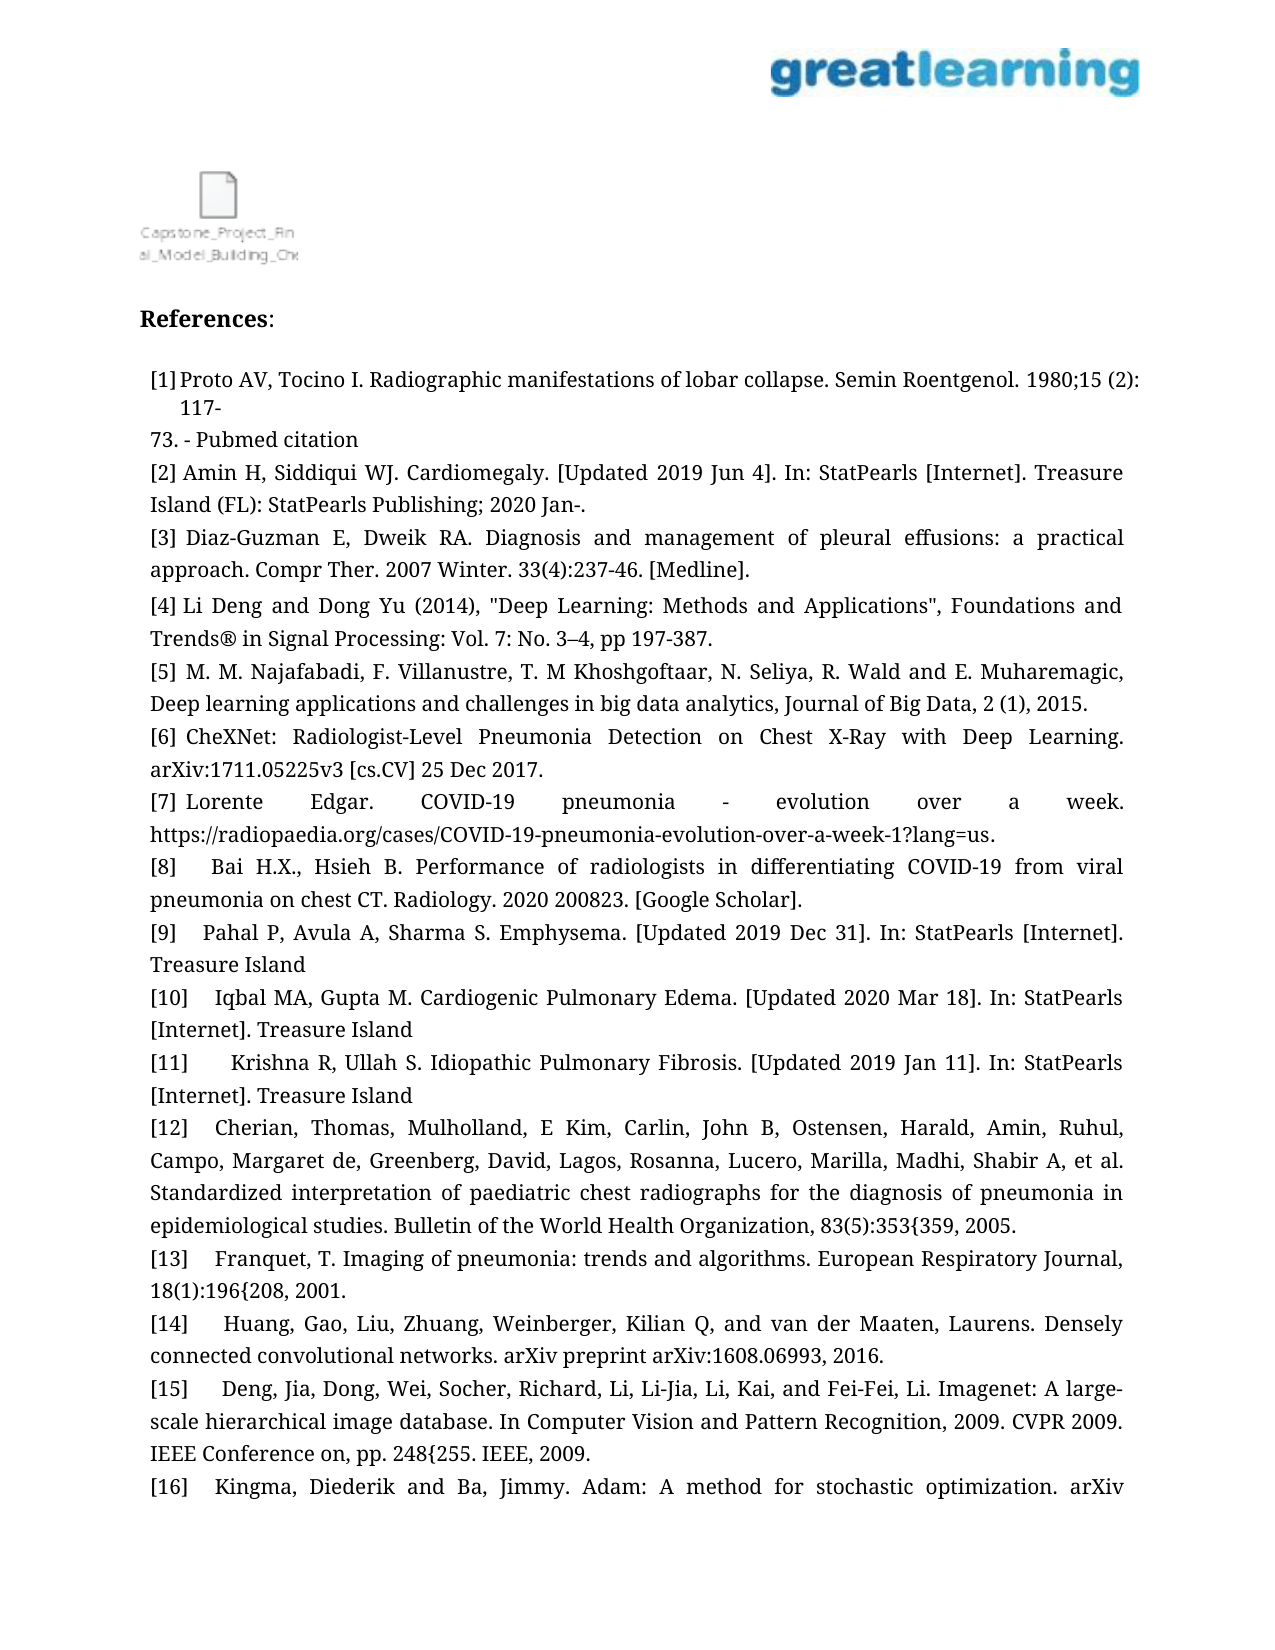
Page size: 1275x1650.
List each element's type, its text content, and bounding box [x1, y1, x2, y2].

list Iqbal MA, Gupta M. Cardiogenic Pulmonary Edema. [Updated 2020 Mar 18]. In: StatPearls [Internet]. Treasure Island [150, 983, 1125, 1044]
list Krishna R, Ullah S. Idiopathic Pulmonary Fibrosis. [Updated 2019 Jan 11]. In: StatPearls [Internet]. Treasure Island [150, 1048, 1125, 1109]
text 73. - Pubmed citation [150, 426, 1139, 454]
list Lorente Edgar. COVID-19 pneumonia - evolution over a week. https://radiopaedia.org/cases/COVID-19-pneumonia-evolution-over-a-week-1?lang=us. [150, 787, 1125, 848]
list Huang, Gao, Liu, Zhuang, Weinberger, Kilian Q, and van der Maaten, Laurens. Densely connected convolutional networks. arXiv preprint arXiv:1608.06993, 2016. [150, 1309, 1125, 1370]
subtitle References: [139, 302, 1139, 334]
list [150, 1472, 1125, 1500]
list CheXNet: Radiologist-Level Pneumonia Detection on Chest X-Ray with Deep Learning. arXiv:1711.05225v3 [cs.CV] 25 Dec 2017. [150, 722, 1125, 783]
list Cherian, Thomas, Mulholland, E Kim, Carlin, John B, Ostensen, Harald, Amin, Ruhul, Campo, Margaret de, Greenberg, David, Lagos, Rosanna, Lucero, Marilla, Madhi, Shabir A, et al. Standardized interpretation of paediatric chest radiographs for the diagnosis of pneumonia in epidemiological studies. Bulletin of the World Health Organization, 83(5):353{359, 2005. [150, 1113, 1125, 1239]
list Li Deng and Dong Yu (2014), "Deep Learning: Methods and Applications", Foundations and Trends® in Signal Processing: Vol. 7: No. 3–4, pp 197-387. [150, 592, 1124, 653]
list Pahal P, Avula A, Sharma S. Emphysema. [Updated 2019 Dec 31]. In: StatPearls [Internet]. Treasure Island [150, 918, 1125, 979]
list Diaz-Guzman E, Dweik RA. Diagnosis and management of pleural effusions: a practical approach. Compr Ther. 2007 Winter. 33(4):237-46. [Medline]. [150, 523, 1125, 584]
list Franquet, T. Imaging of pneumonia: trends and algorithms. European Respiratory Journal, 18(1):196{208, 2001. [150, 1244, 1125, 1305]
list Amin H, Siddiqui WJ. Cardiomegaly. [Updated 2019 Jun 4]. In: StatPearls [Internet]. Treasure Island (FL): StatPearls Publishing; 2020 Jan-. [150, 458, 1124, 519]
list Proto AV, Tocino I. Radiographic manifestations of lobar collapse. Semin Roentgenol. 1980;15 (2): 117- [150, 365, 1139, 422]
list Deng, Jia, Dong, Wei, Socher, Richard, Li, Li-Jia, Li, Kai, and Fei-Fei, Li. Imagenet: A large-scale hierarchical image database. In Computer Vision and Pattern Recognition, 2009. CVPR 2009. IEEE Conference on, pp. 248{255. IEEE, 2009. [150, 1374, 1125, 1468]
list Bai H.X., Hsieh B. Performance of radiologists in differentiating COVID-19 from viral pneumonia on chest CT. Radiology. 2020 200823. [Google Scholar]. [150, 852, 1125, 913]
picture [770, 48, 1140, 97]
list M. M. Najafabadi, F. Villanustre, T. M Khoshgoftaar, N. Seliya, R. Wald and E. Muharemagic, Deep learning applications and challenges in big data analytics, Journal of Big Data, 2 (1), 2015. [150, 657, 1125, 718]
